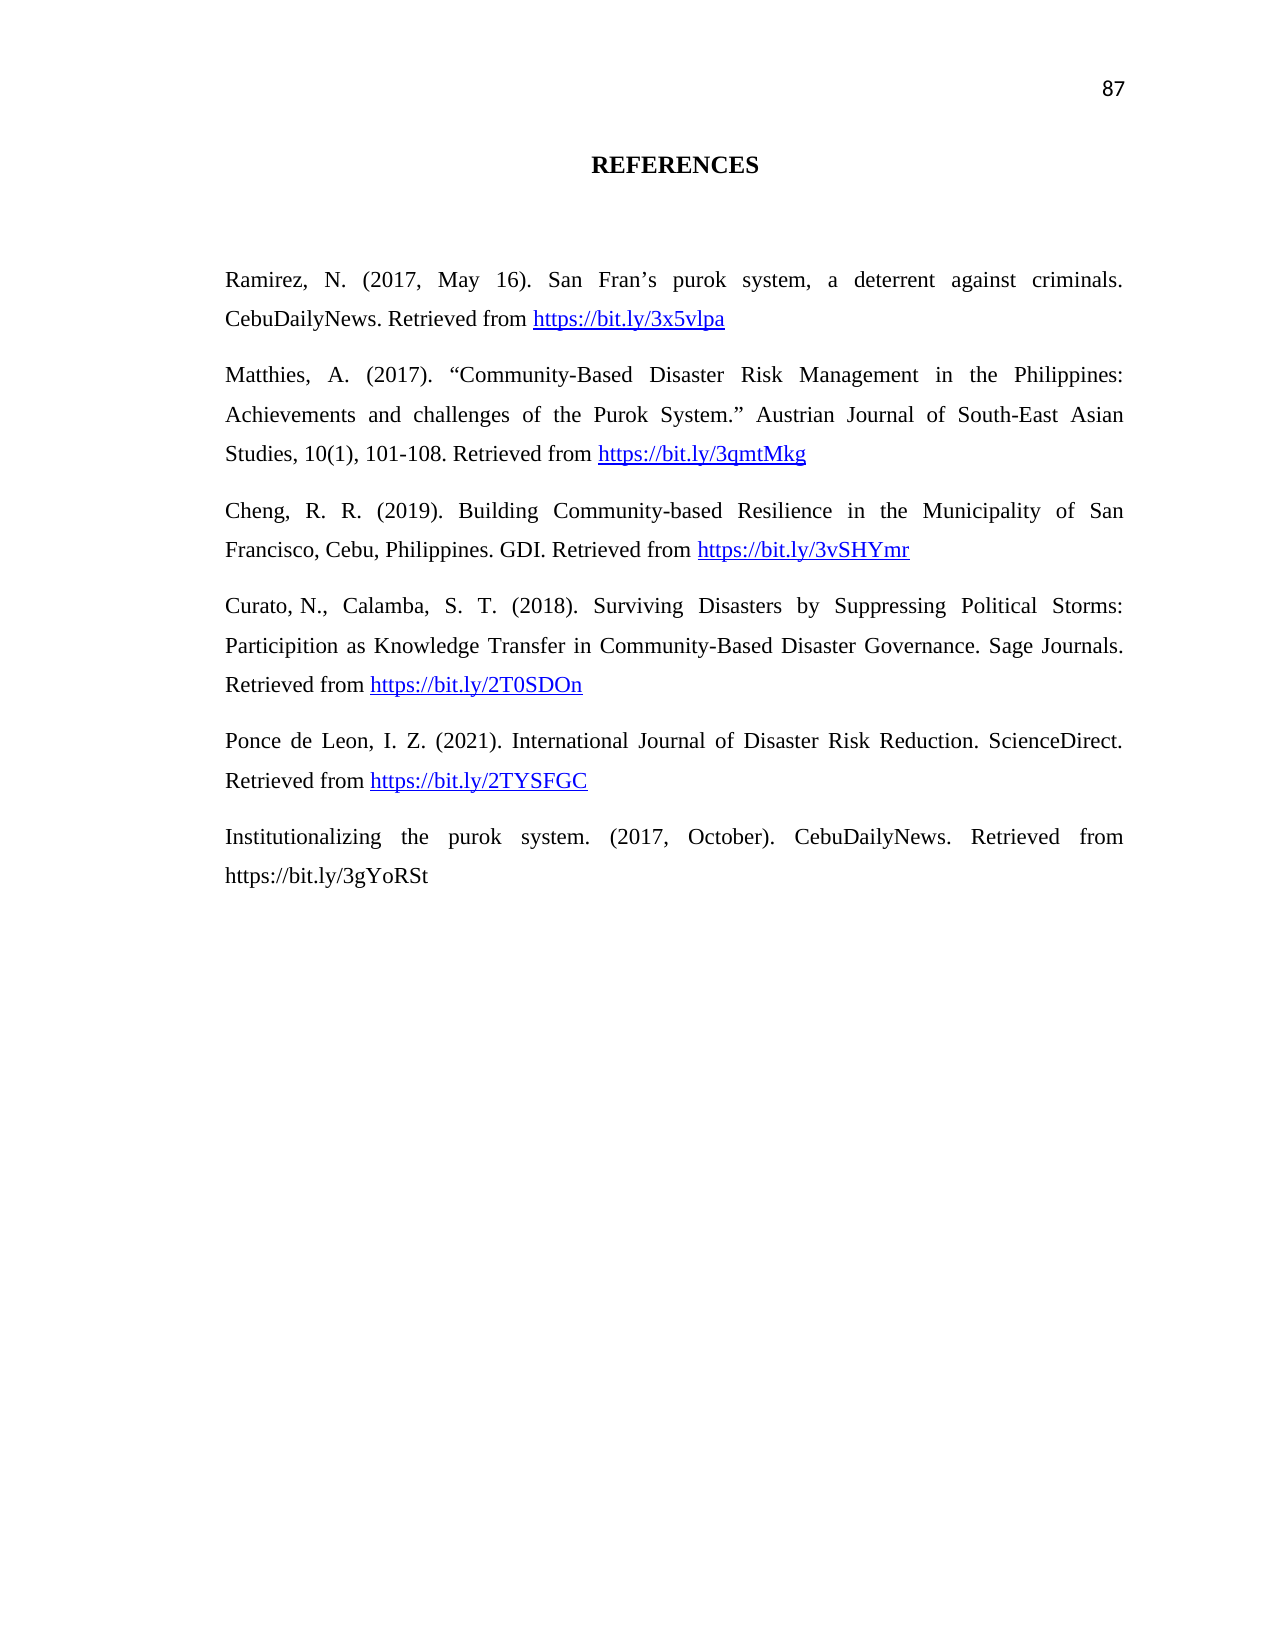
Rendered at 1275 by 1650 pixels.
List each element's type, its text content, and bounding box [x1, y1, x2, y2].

text Cheng, R. R. (2019). Building Community-based Resilience in the Municipality of San Francisco, Cebu, Philippines. GDI. Retrieved from https://bit.ly/3vSHYmr [225, 497, 1125, 562]
text Matthies, A. (2017). “Community-Based Disaster Risk Management in the Philippines: Achievements and challenges of the Purok System.” Austrian Journal of South-East Asian Studies, 10(1), 101-108. Retrieved from https://bit.ly/3qmtMkg [225, 362, 1125, 467]
text Curato, N., Calamba, S. T. (2018). Surviving Disasters by Suppressing Political Storms: Participition as Knowledge Transfer in Community-Based Disaster Governance. Sage Journals. Retrieved from https://bit.ly/2T0SDOn [225, 592, 1125, 698]
text Ramirez, N. (2017, May 16). San Fran’s purok system, a deterrent against criminals. CebuDailyNews. Retrieved from https://bit.ly/3x5vlpa [225, 266, 1125, 332]
text REFERENCES [225, 150, 1125, 179]
text Institutionalizing the purok system. (2017, October). CebuDailyNews. Retrieved from https://bit.ly/3gYoRSt [225, 823, 1125, 889]
text Ponce de Leon, I. Z. (2021). International Journal of Disaster Risk Reduction. ScienceDirect. Retrieved from https://bit.ly/2TYSFGC [225, 727, 1125, 793]
